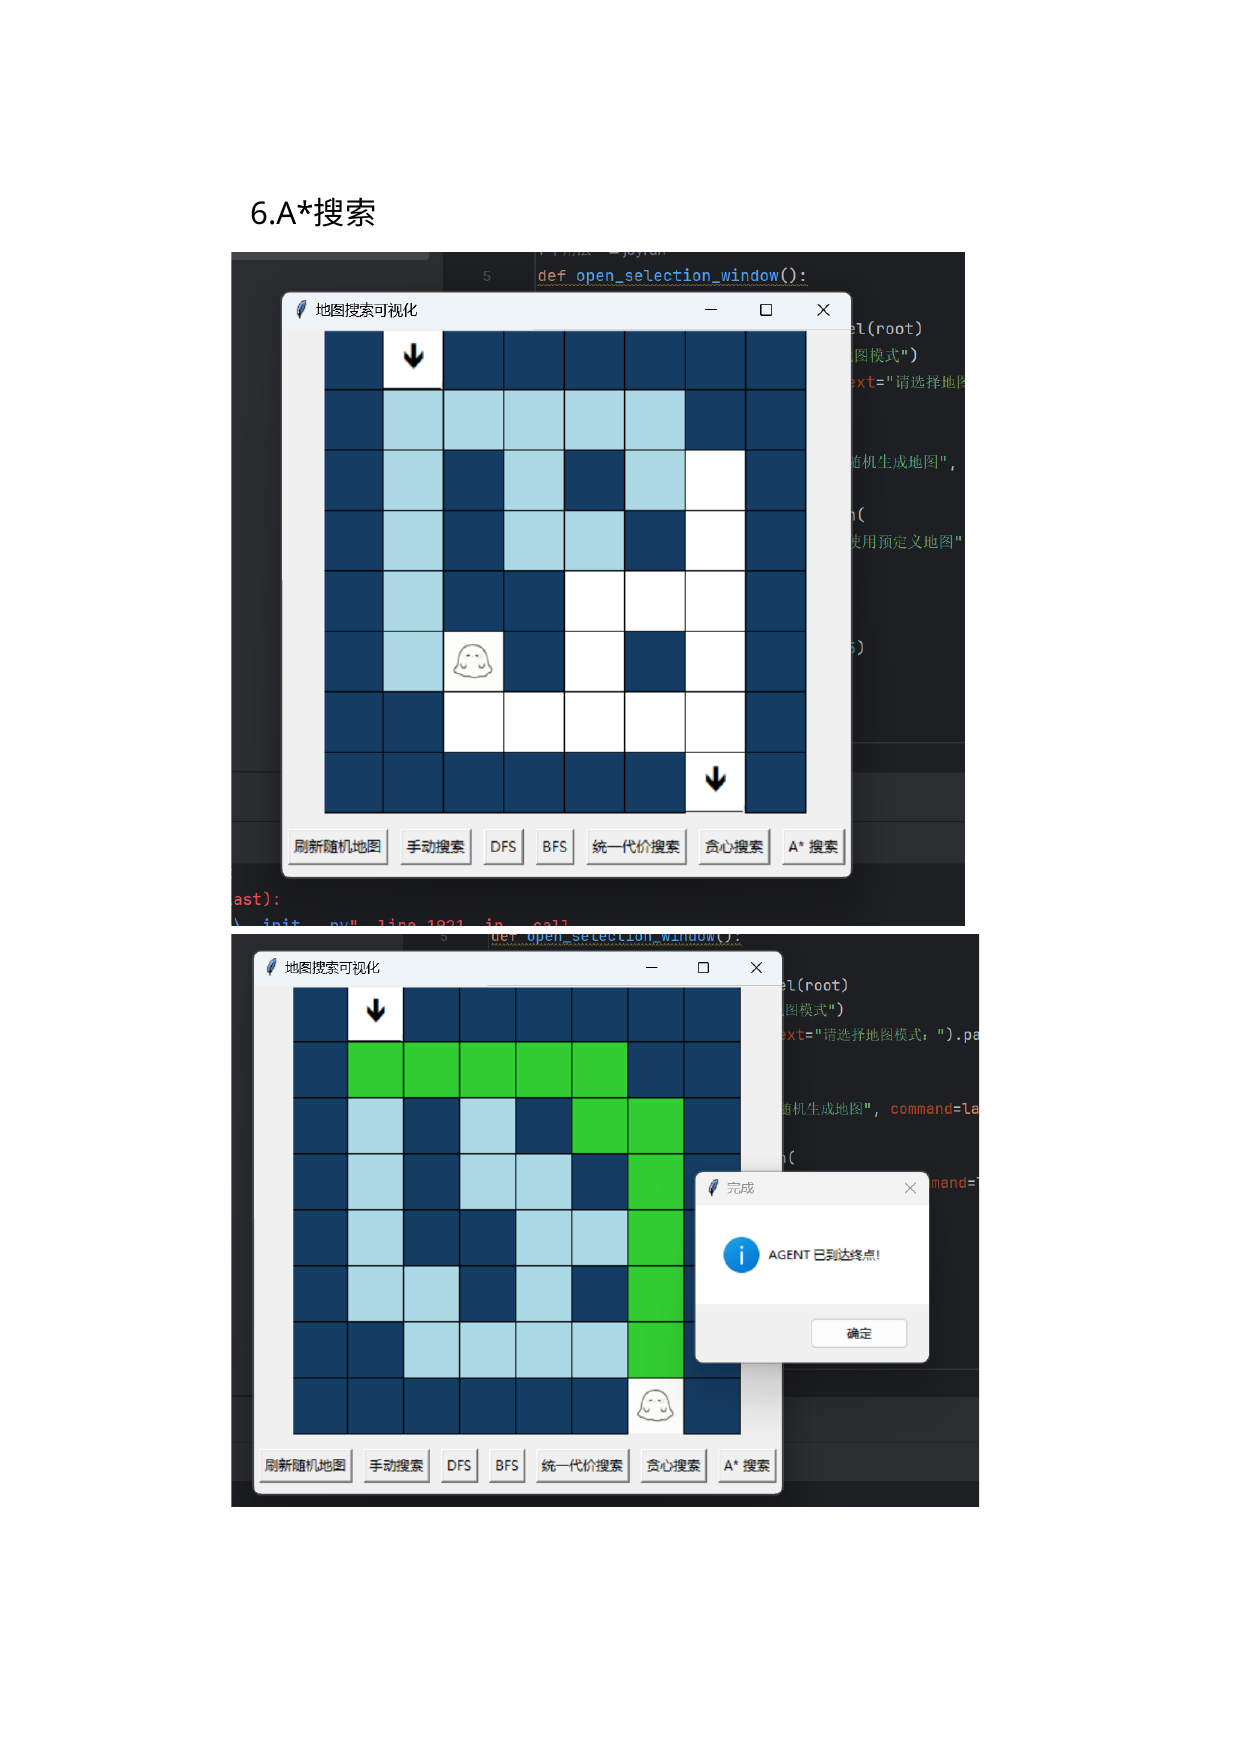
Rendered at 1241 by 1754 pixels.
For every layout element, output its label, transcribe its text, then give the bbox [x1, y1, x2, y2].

picture [231, 252, 965, 926]
subtitle 6.A*搜索 [187, 179, 1053, 244]
picture [231, 934, 980, 1507]
